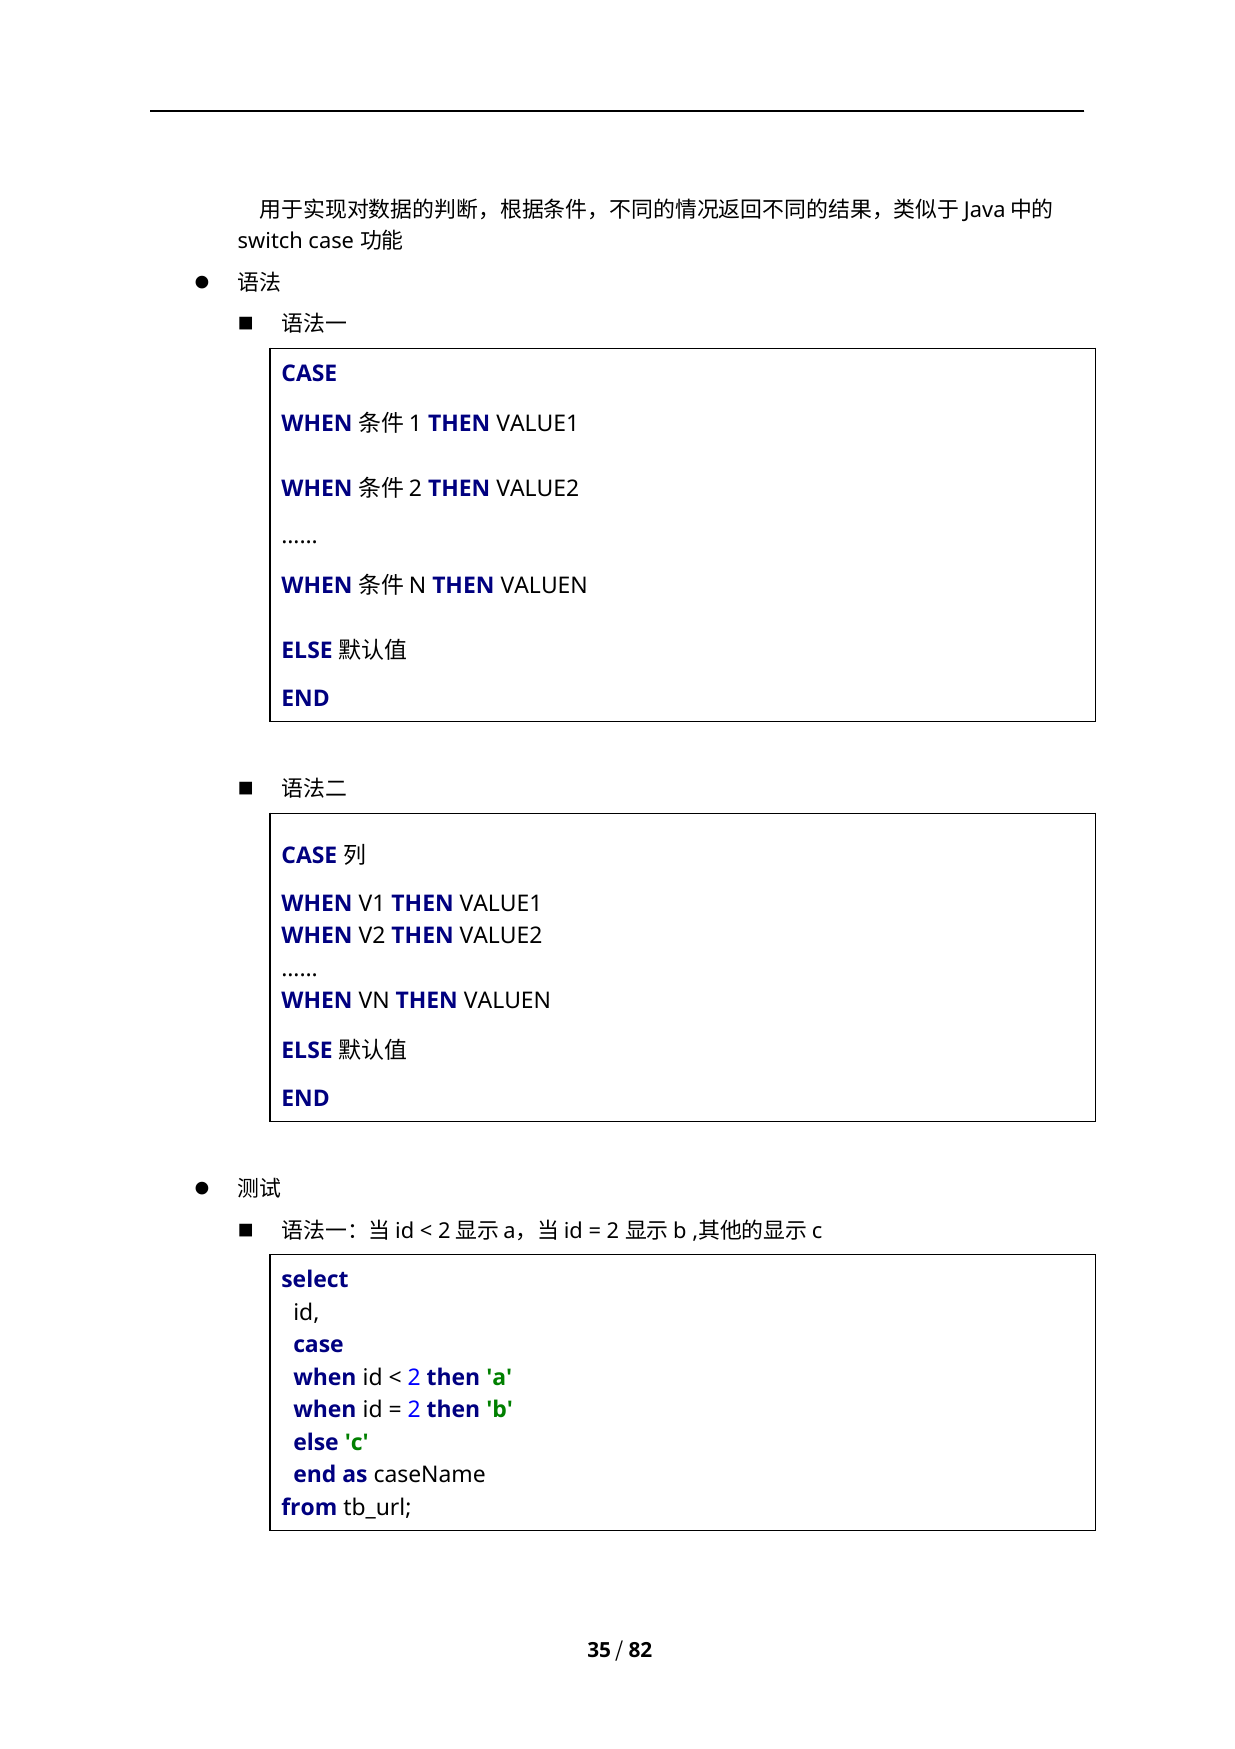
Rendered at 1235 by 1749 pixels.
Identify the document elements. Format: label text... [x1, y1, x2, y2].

list 测试 [194, 1171, 1084, 1203]
text 用于实现对数据的判断，根据条件，不同的情况返回不同的结果，类似于Java中的switch case 功能 [237, 192, 1084, 255]
list 语法二 [237, 771, 1084, 803]
table_header select id, case when id < 2 then 'a' when id = 2 then 'b' else 'c' end as caseName from tb_url; [271, 1255, 1095, 1530]
list 语法一 [237, 306, 1084, 338]
table_header CASE 列 WHEN V1 THEN VALUE1 WHEN V2 THEN VALUE2 …… WHEN VN THEN VALUEN ELSE 默认值 END [271, 814, 1095, 1121]
list 语法一：当id < 2显示a，当id = 2 显示b ,其他的显示c [237, 1213, 1084, 1244]
table_header CASE WHEN 条件1 THEN VALUE1 WHEN 条件2 THEN VALUE2 …… WHEN 条件N THEN VALUEN ELSE 默认值 END [271, 349, 1095, 721]
list 语法 [194, 265, 1084, 296]
